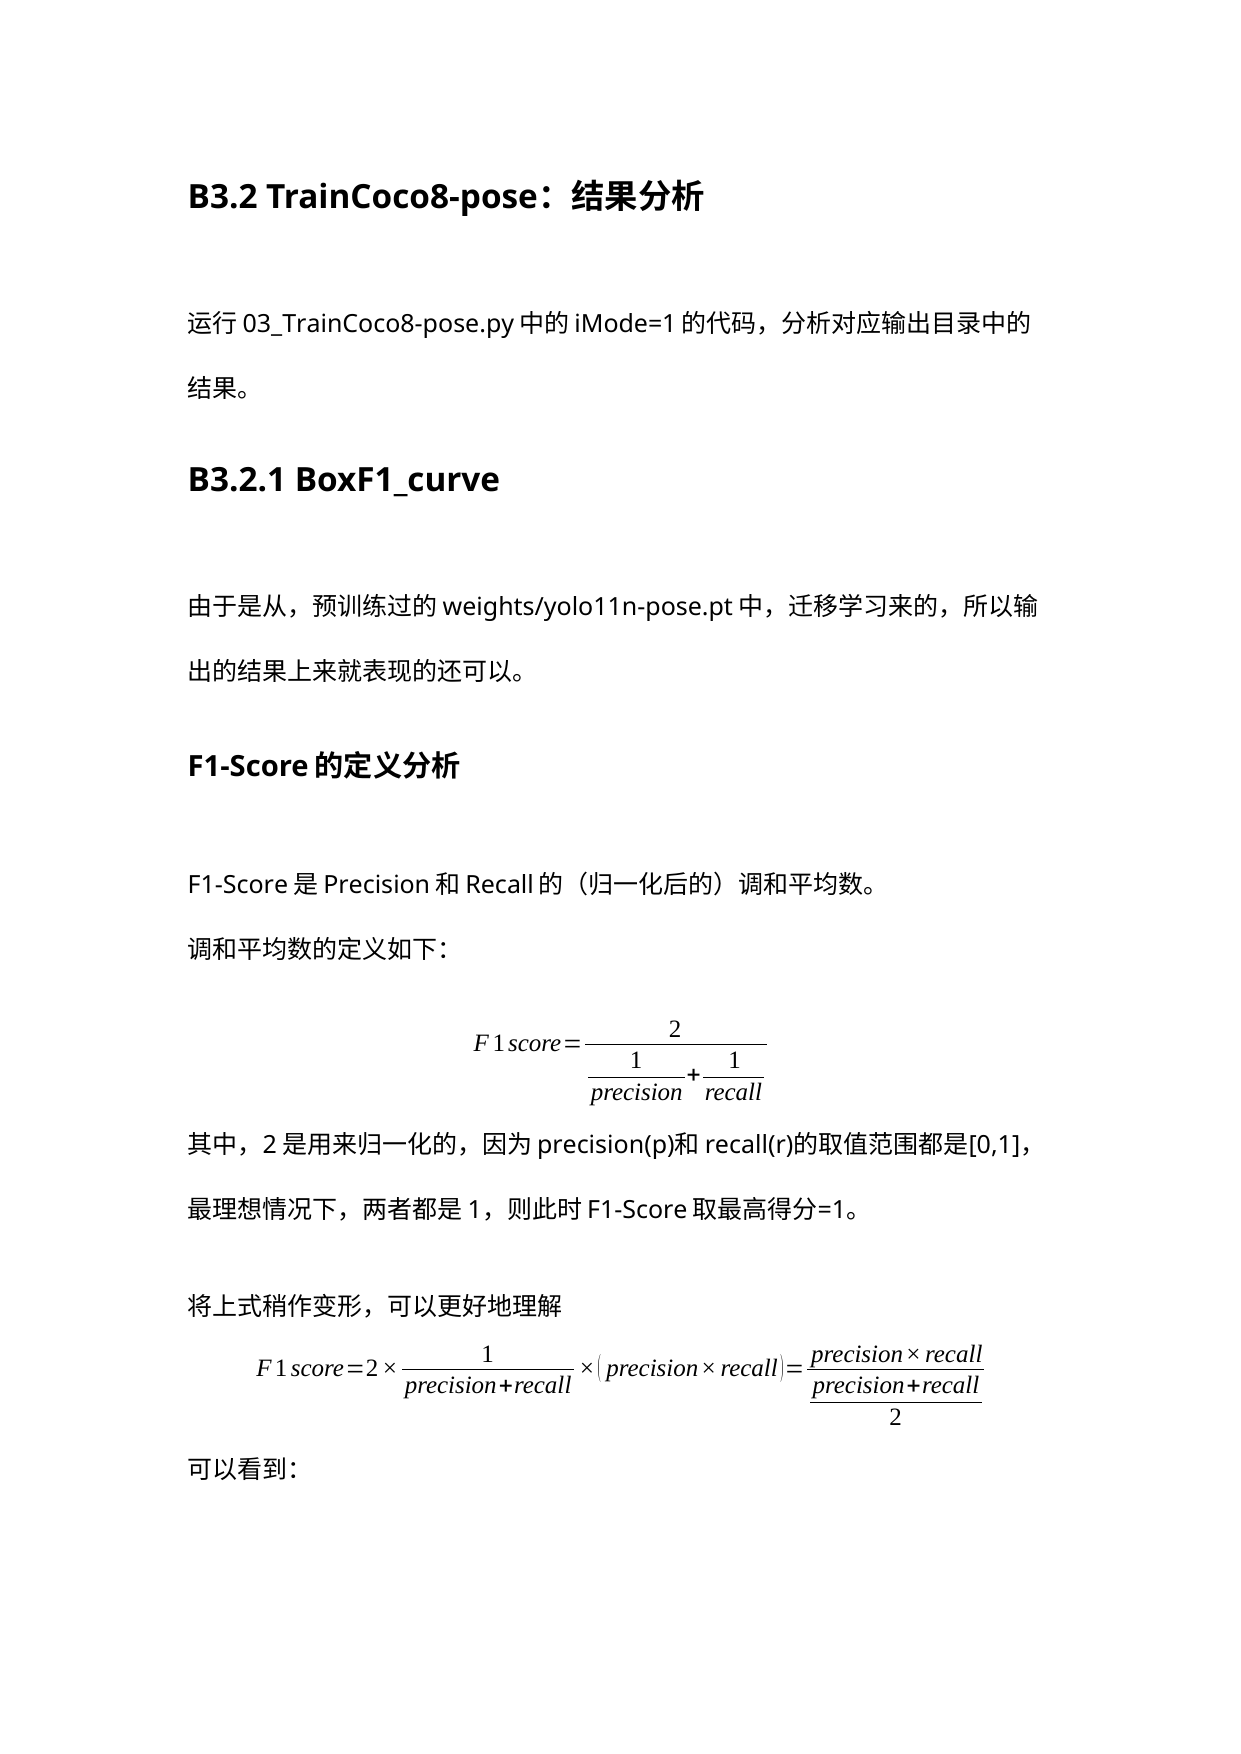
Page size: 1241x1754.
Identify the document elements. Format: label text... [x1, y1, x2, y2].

text F1-Score是Precision和Recall的（归一化后的）调和平均数。 [187, 850, 1053, 915]
text 将上式稍作变形，可以更好地理解 [187, 1272, 1053, 1337]
subtitle B3.2 TrainCoco8-pose：结果分析 [187, 162, 1053, 227]
text 调和平均数的定义如下： [187, 915, 1053, 980]
text 运行03_TrainCoco8-pose.py中的iMode=1的代码，分析对应输出目录中的结果。 [187, 289, 1053, 419]
text 其中，2是用来归一化的，因为precision(p)和recall(r)的取值范围都是[0,1]，最理想情况下，两者都是1，则此时F1-Score取最高得分=1。 [187, 1110, 1053, 1240]
subtitle B3.2.1 BoxF1_curve [187, 446, 1053, 511]
text 可以看到： [187, 1435, 1053, 1500]
text 由于是从，预训练过的weights/yolo11n-pose.pt中，迁移学习来的，所以输出的结果上来就表现的还可以。 [187, 572, 1053, 702]
subtitle F1-Score的定义分析 [187, 731, 1053, 796]
